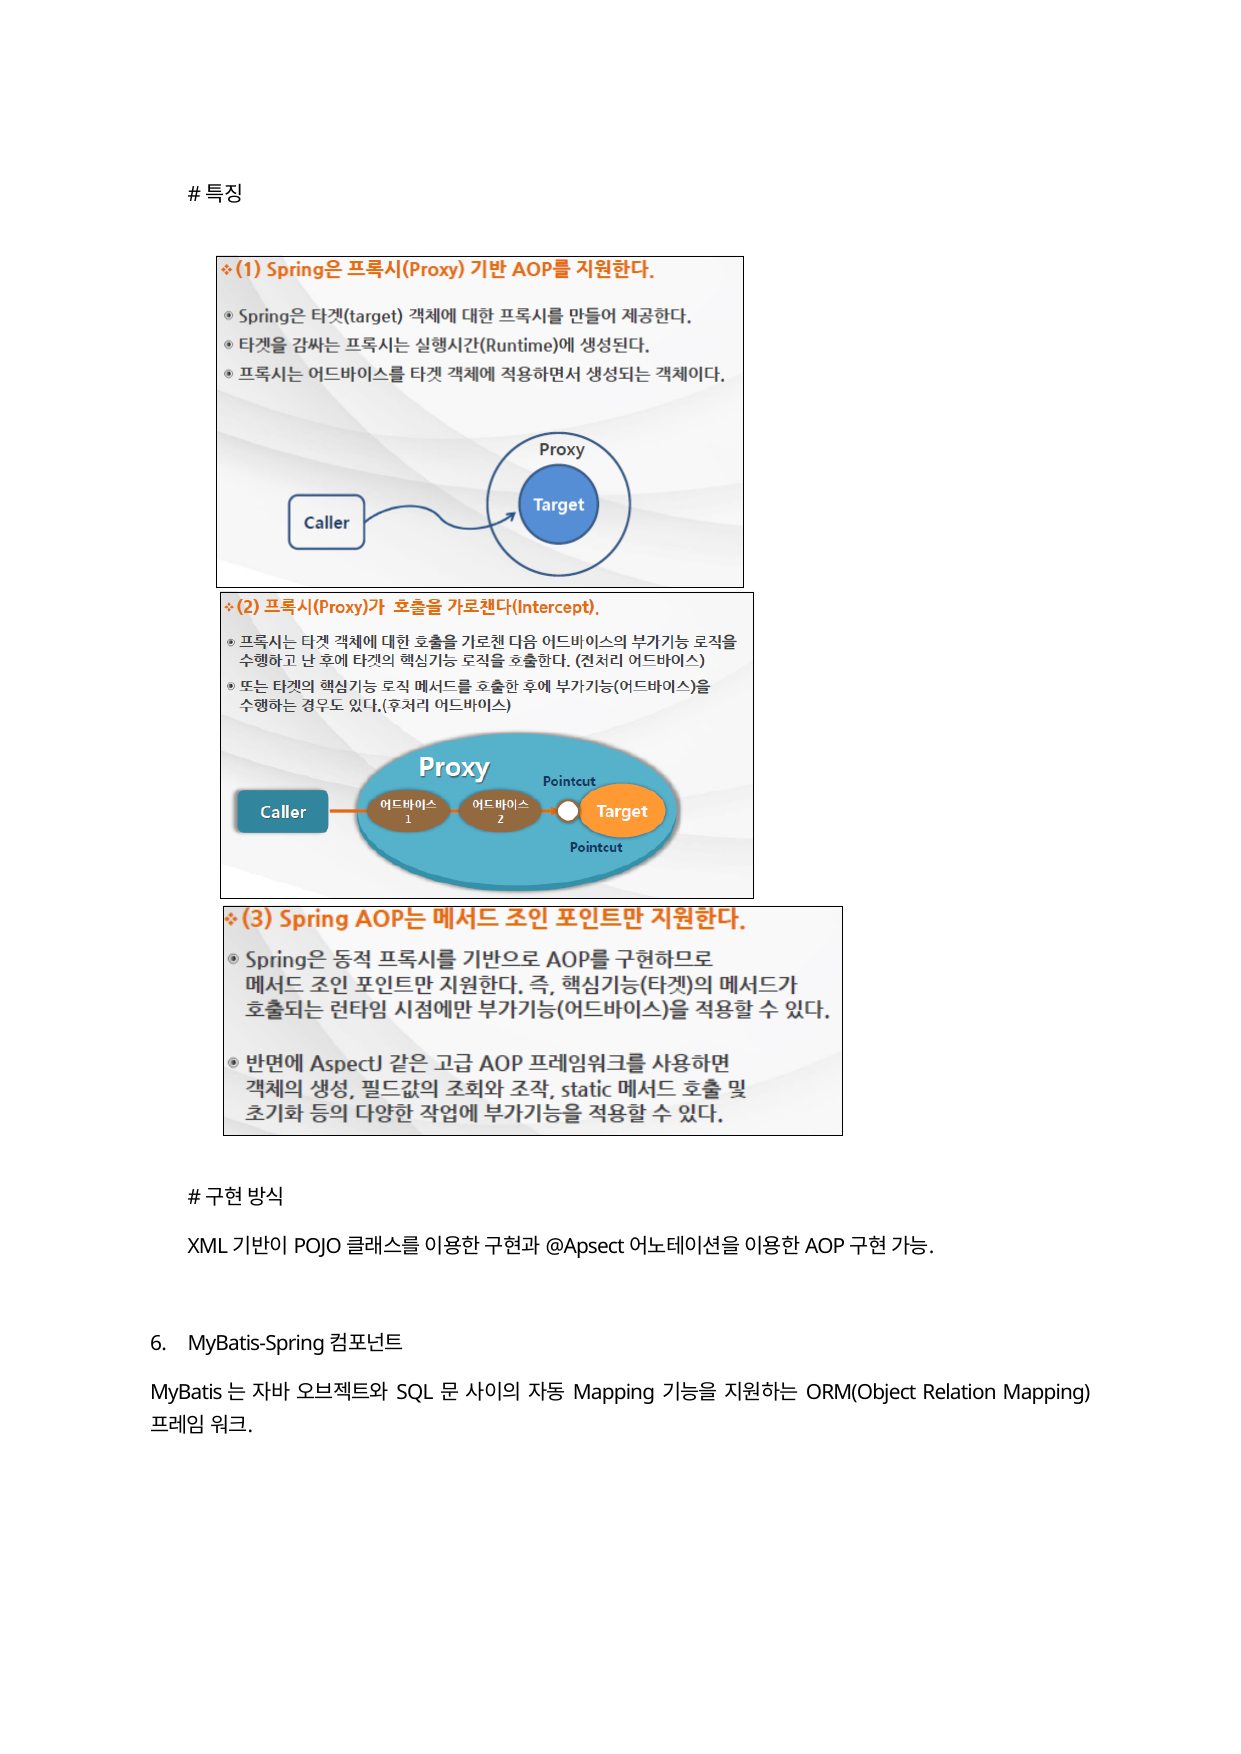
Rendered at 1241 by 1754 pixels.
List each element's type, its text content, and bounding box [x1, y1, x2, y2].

list # 특징 [187, 177, 1090, 207]
picture [221, 593, 753, 898]
list # 구현 방식 [187, 1180, 1090, 1210]
picture [224, 907, 842, 1135]
list XML 기반이 POJO 클래스를 이용한 구현과 @Apsect 어노테이션을 이용한 AOP 구현 가능. [187, 1229, 1090, 1259]
picture [217, 257, 743, 587]
text MyBatis는 자바 오브젝트와 SQL 문 사이의 자동 Mapping 기능을 지원하는 ORM(Object Relation Mapping) 프레임 워크. [150, 1375, 1090, 1438]
list MyBatis-Spring 컴포넌트 [150, 1326, 1090, 1356]
